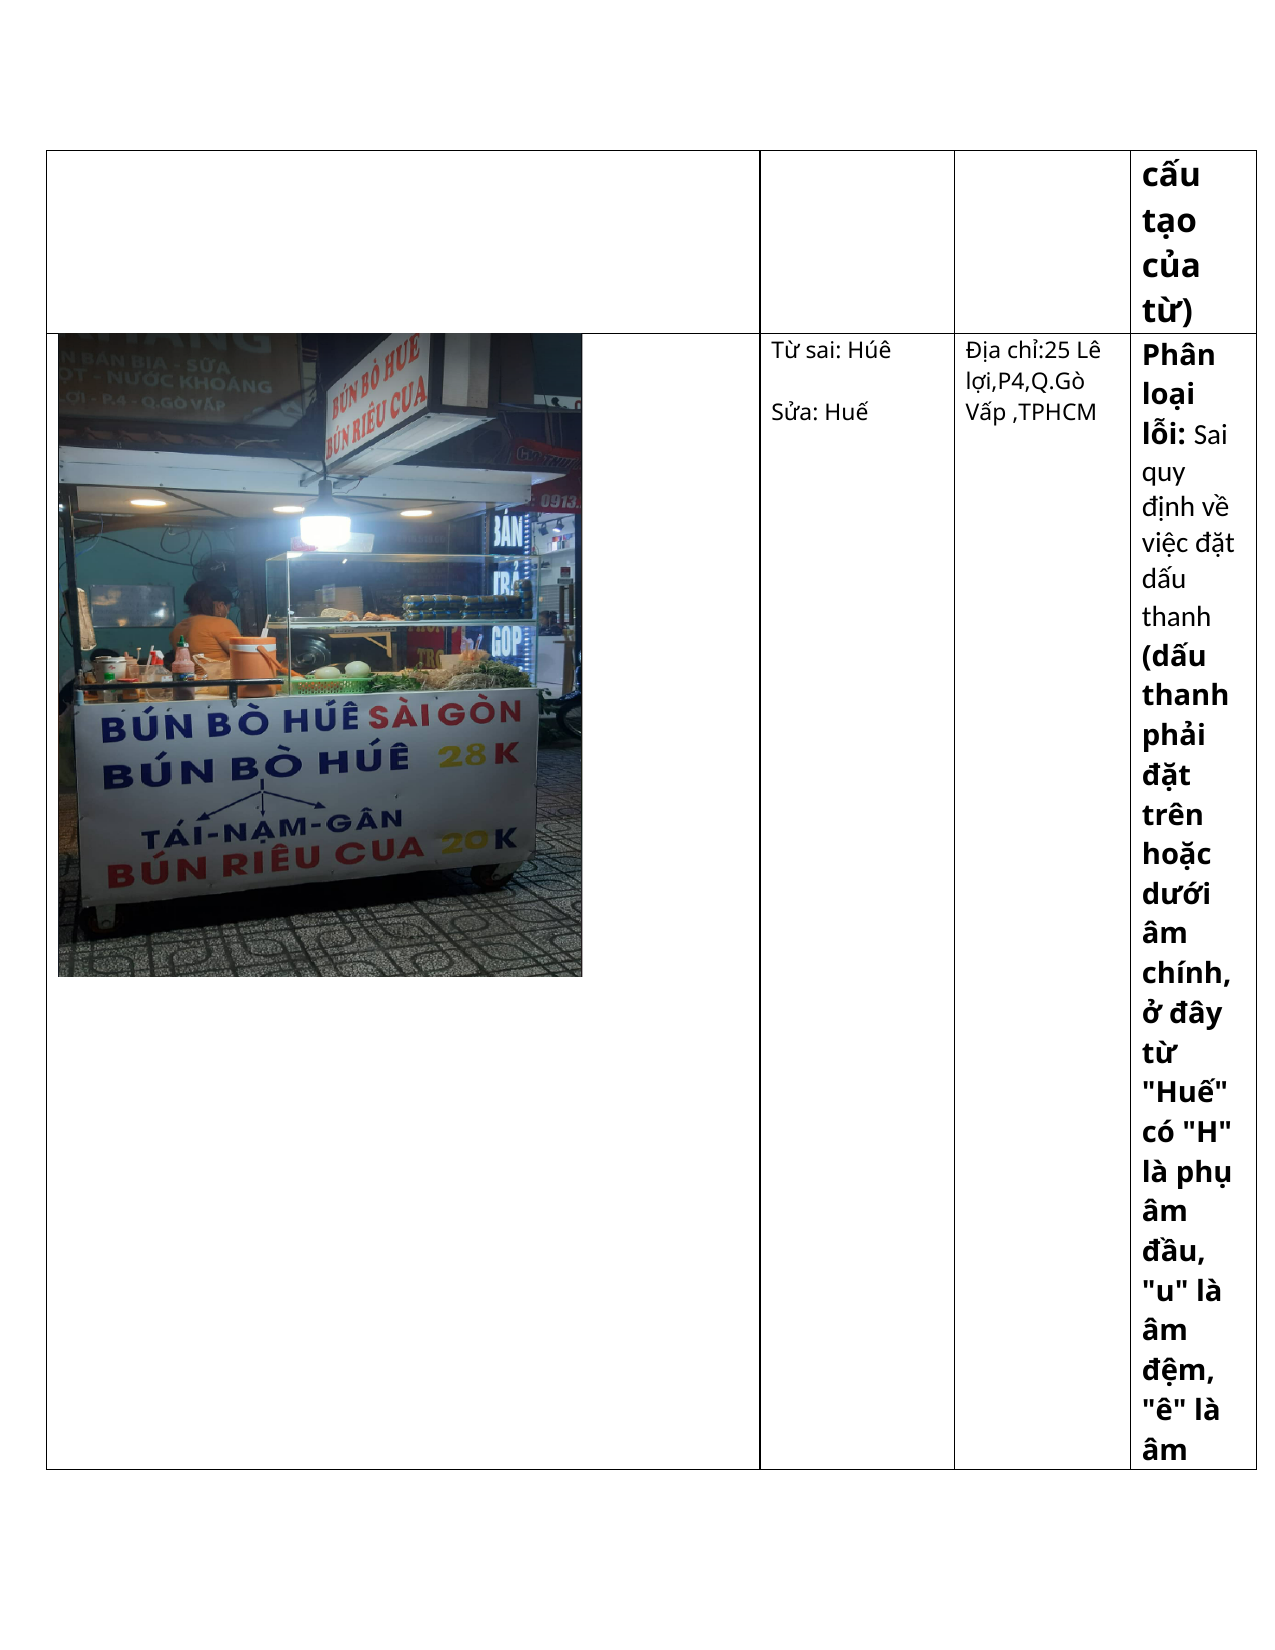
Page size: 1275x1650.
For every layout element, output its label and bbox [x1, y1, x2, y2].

table_cell [955, 151, 1130, 333]
table_cell [761, 334, 954, 1468]
table_cell [47, 334, 759, 1468]
table_cell [761, 151, 954, 333]
table_cell [955, 334, 1130, 1468]
picture [58, 333, 583, 977]
table_cell [1131, 151, 1256, 333]
table_cell [1131, 334, 1256, 1468]
table_cell [47, 151, 759, 333]
